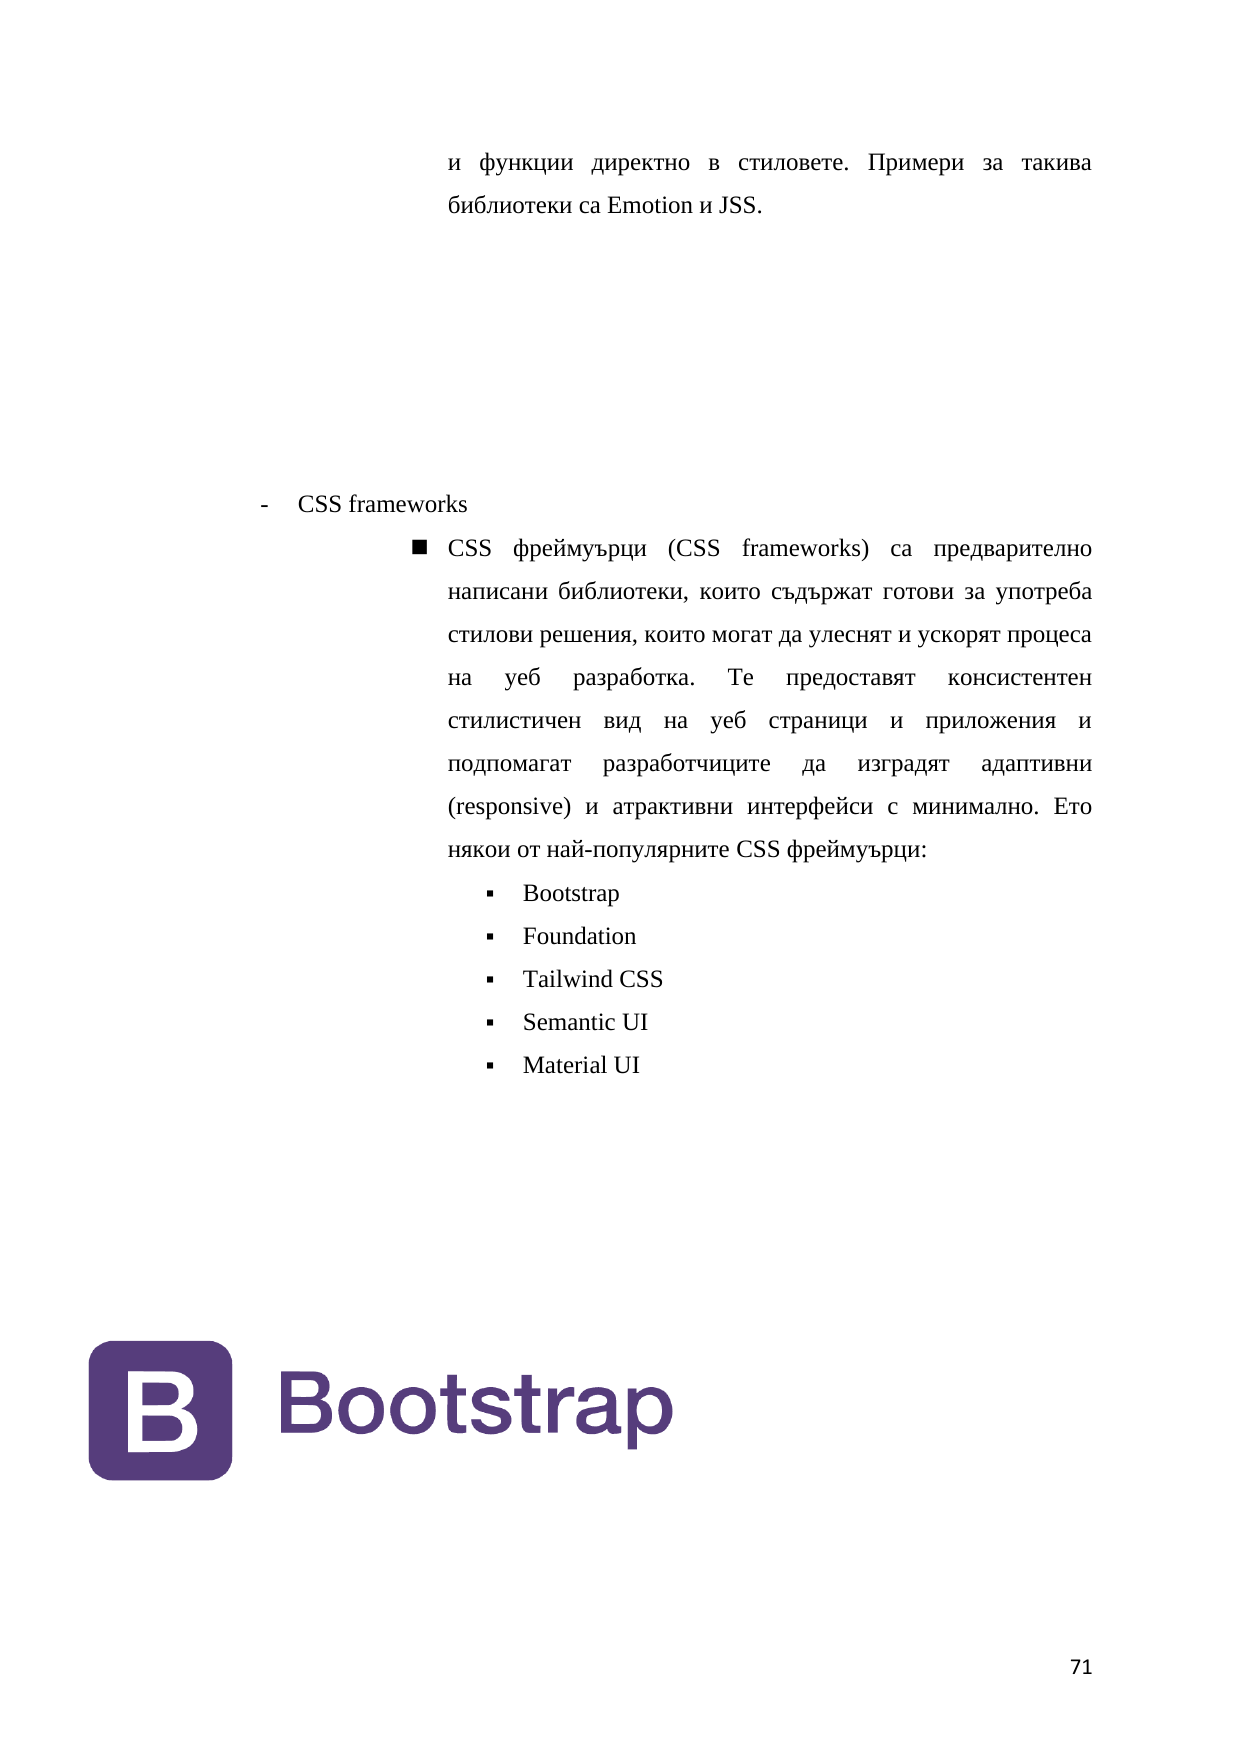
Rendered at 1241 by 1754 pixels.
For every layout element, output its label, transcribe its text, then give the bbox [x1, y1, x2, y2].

list CSS фреймуърци (CSS frameworks) са предварително написани библиотеки, които съдържат готови за употреба стилови решения, които могат да улеснят и ускорят процеса на уеб разработка. Те предоставят консистентен стилистичен вид на уеб страници и приложения и подпомагат разработчиците да изградят адаптивни (responsive) и атрактивни интерфейси с минимално. Ето някои от най-популярните CSS фреймуърци: [410, 533, 1093, 863]
list Foundation [485, 921, 1093, 949]
list Material UI [485, 1050, 1093, 1079]
list Tailwind CSS [485, 964, 1093, 993]
list Bootstrap [485, 878, 1093, 906]
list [410, 147, 1093, 219]
list CSS frameworks [260, 489, 1093, 518]
picture [76, 1246, 683, 1572]
list Semantic UI [485, 1007, 1093, 1036]
